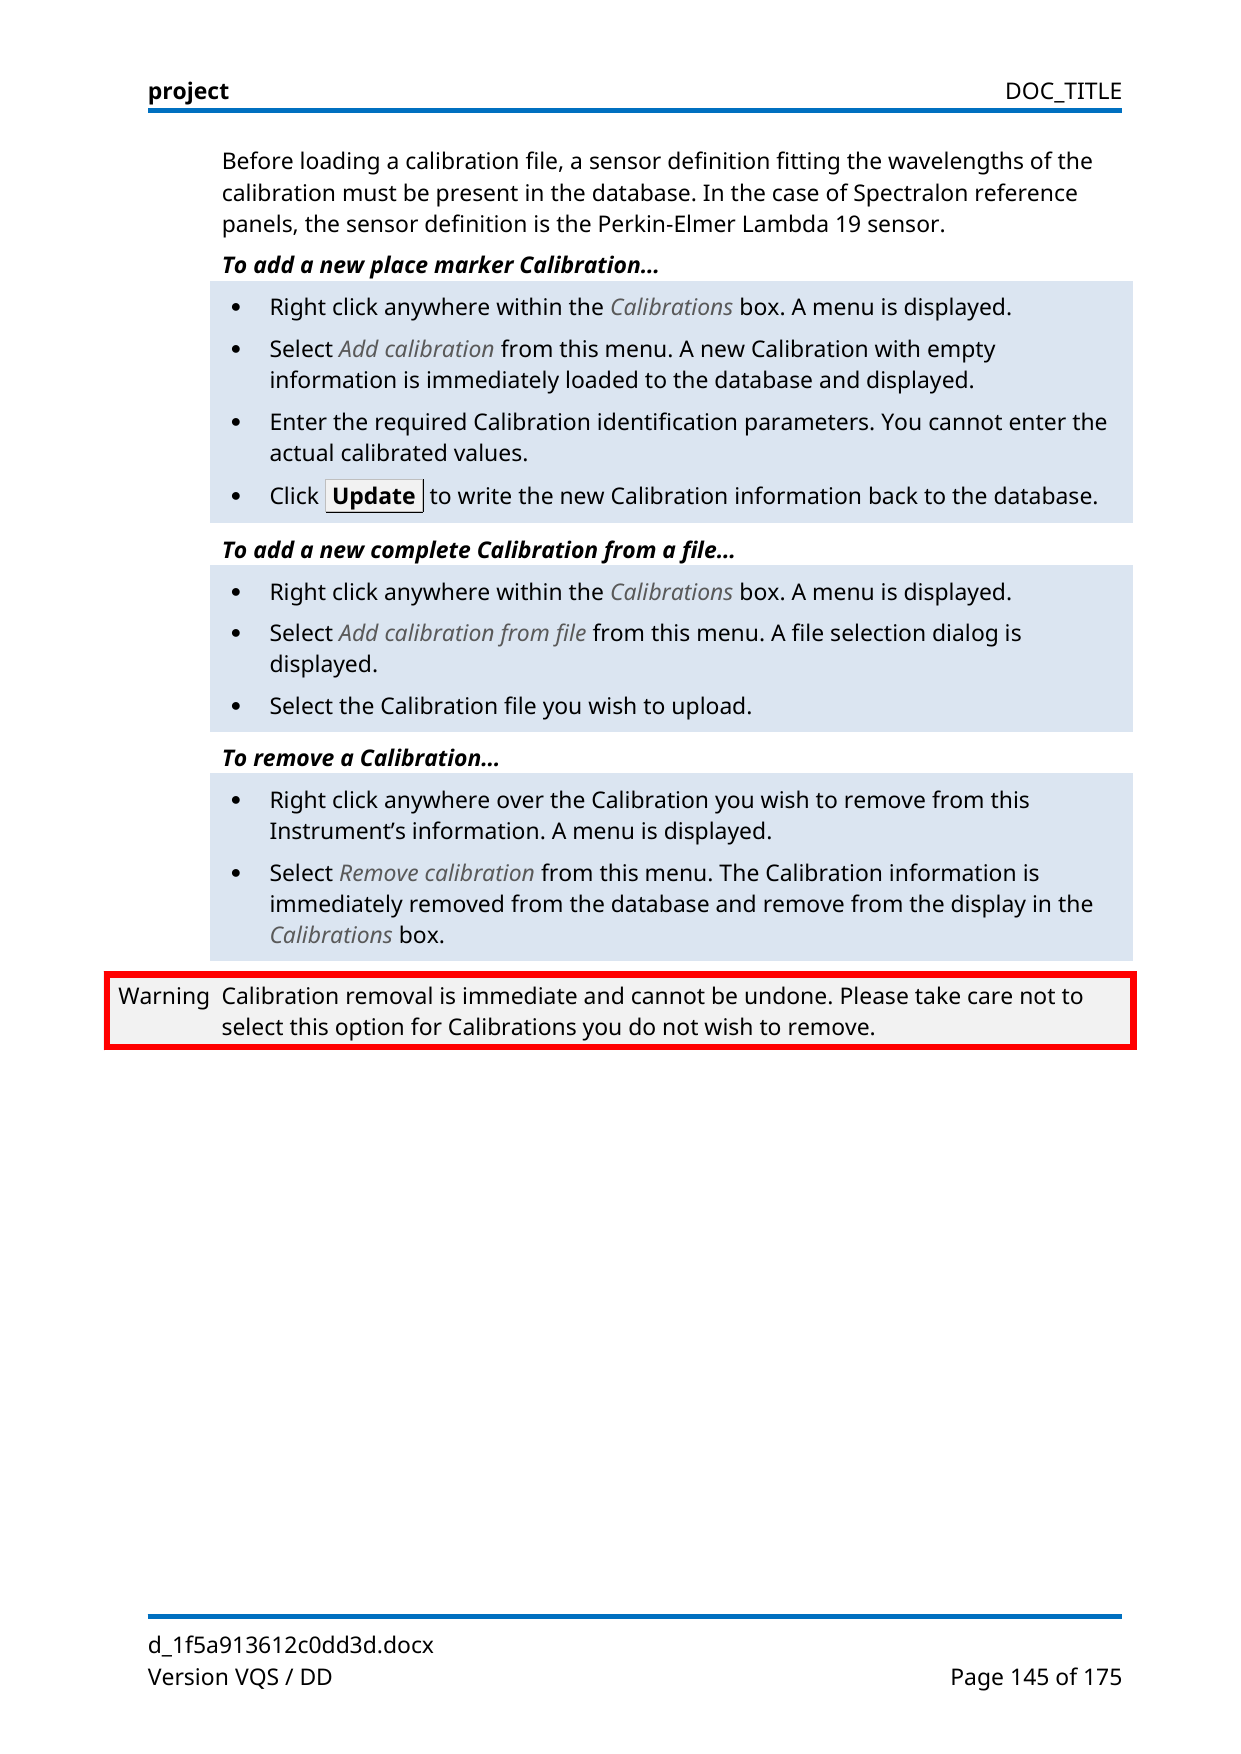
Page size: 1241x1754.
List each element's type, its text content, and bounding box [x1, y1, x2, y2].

subtitle To remove a Calibration… [222, 742, 1122, 773]
table_header Right click anywhere within the Calibrations box. A menu is displayed. Select Add calibration from file from this menu. A file selection dialog is displayed. Select the Calibration file you wish to upload. [210, 565, 1133, 732]
text Warning Calibration removal is immediate and cannot be undone. Please take care not to select this option for Calibrations you do not wish to remove. [110, 978, 1130, 1044]
subtitle To add a new place marker Calibration… [222, 249, 1122, 281]
table_header Right click anywhere over the Calibration you wish to remove from this Instrument’s information. A menu is displayed. Select Remove calibration from this menu. The Calibration information is immediately removed from the database and remove from the display in the Calibrations box. [210, 773, 1133, 961]
subtitle To add a new complete Calibration from a file… [222, 534, 1122, 565]
text Before loading a calibration file, a sensor definition fitting the wavelengths of the calibration must be present in the database. In the case of Spectralon reference panels, the sensor definition is the Perkin-Elmer Lambda 19 sensor. [222, 145, 1122, 239]
table_header Right click anywhere within the Calibrations box. A menu is displayed. Select Add calibration from this menu. A new Calibration with empty information is immediately loaded to the database and displayed. Enter the required Calibration identification parameters. You cannot enter the actual calibrated values. Click Update to write the new Calibration information back to the database. [210, 281, 1133, 523]
